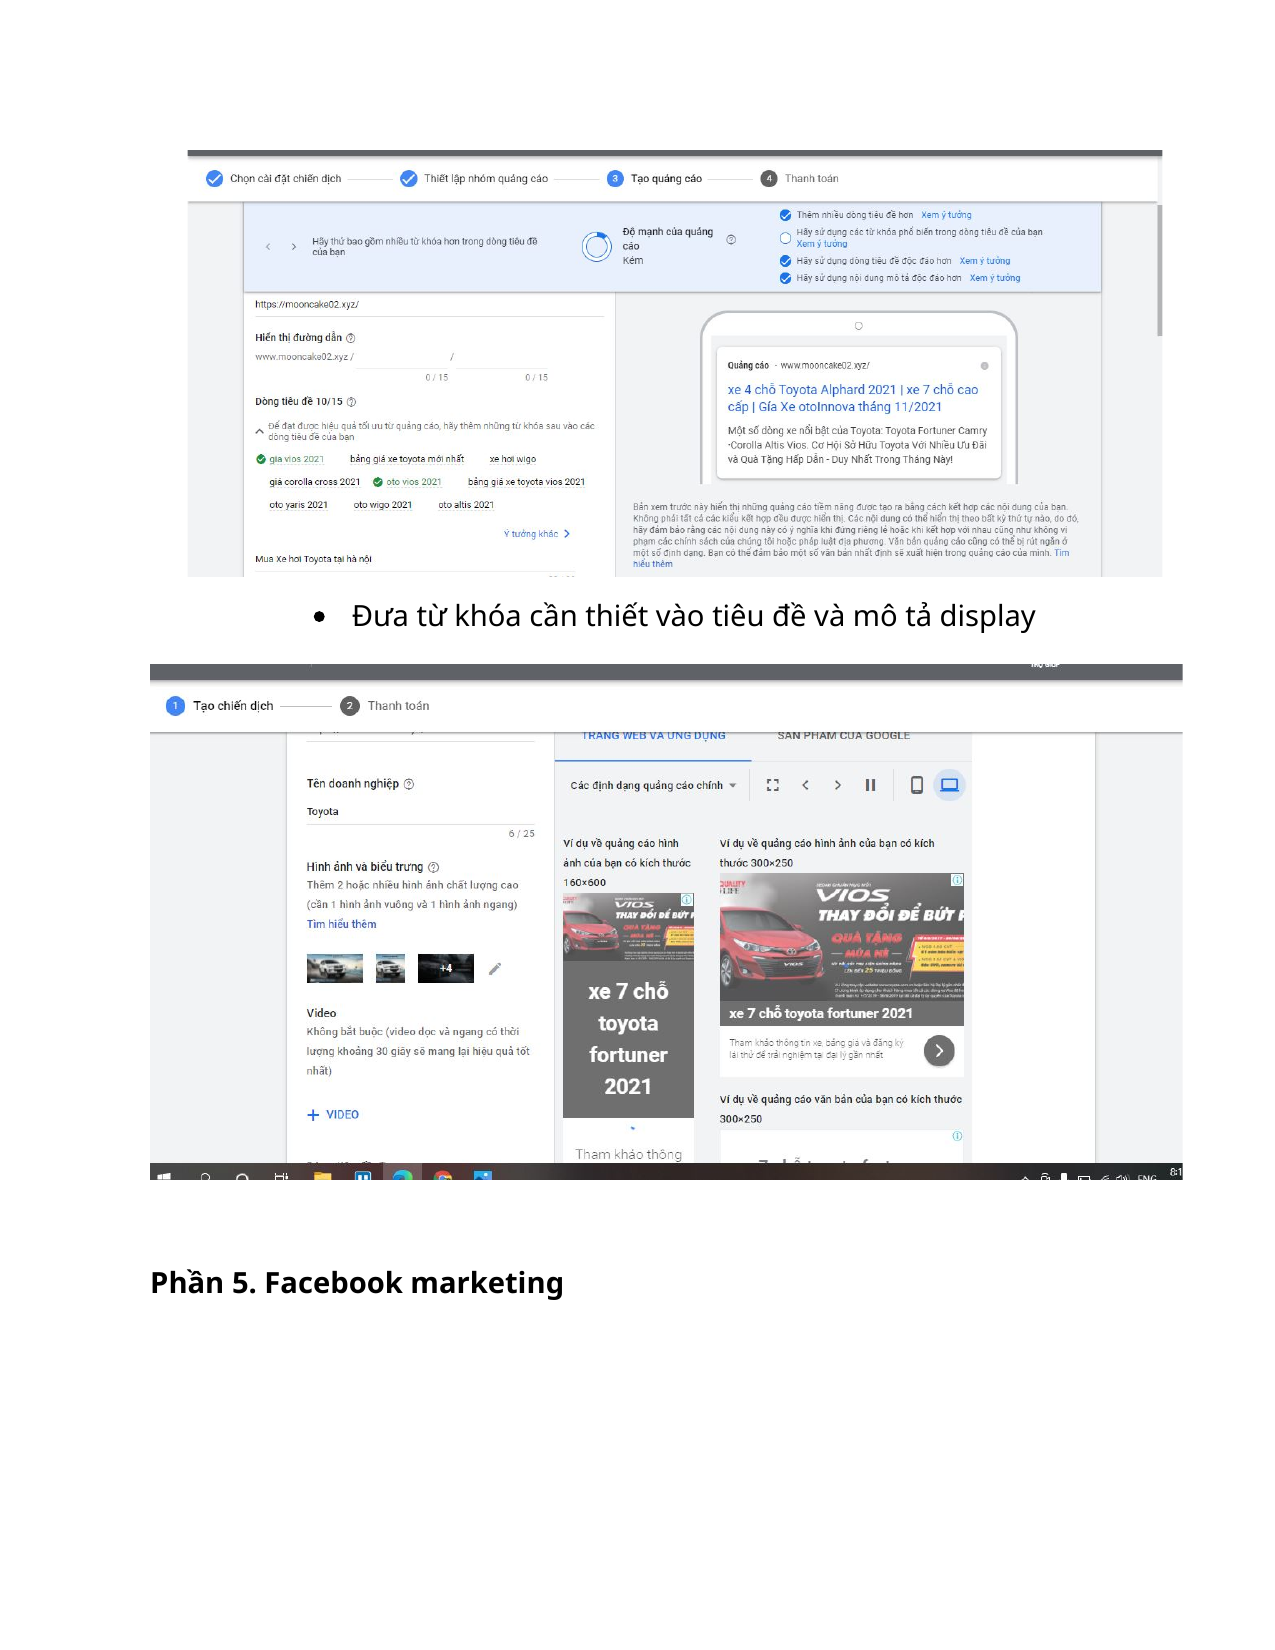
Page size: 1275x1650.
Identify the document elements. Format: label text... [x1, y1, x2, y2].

picture [150, 664, 1183, 1180]
list Đưa từ khóa cần thiết vào tiêu đề và mô tả display [314, 596, 1125, 635]
text Phần 5. Facebook marketing [150, 1262, 1155, 1302]
picture [187, 150, 1163, 577]
